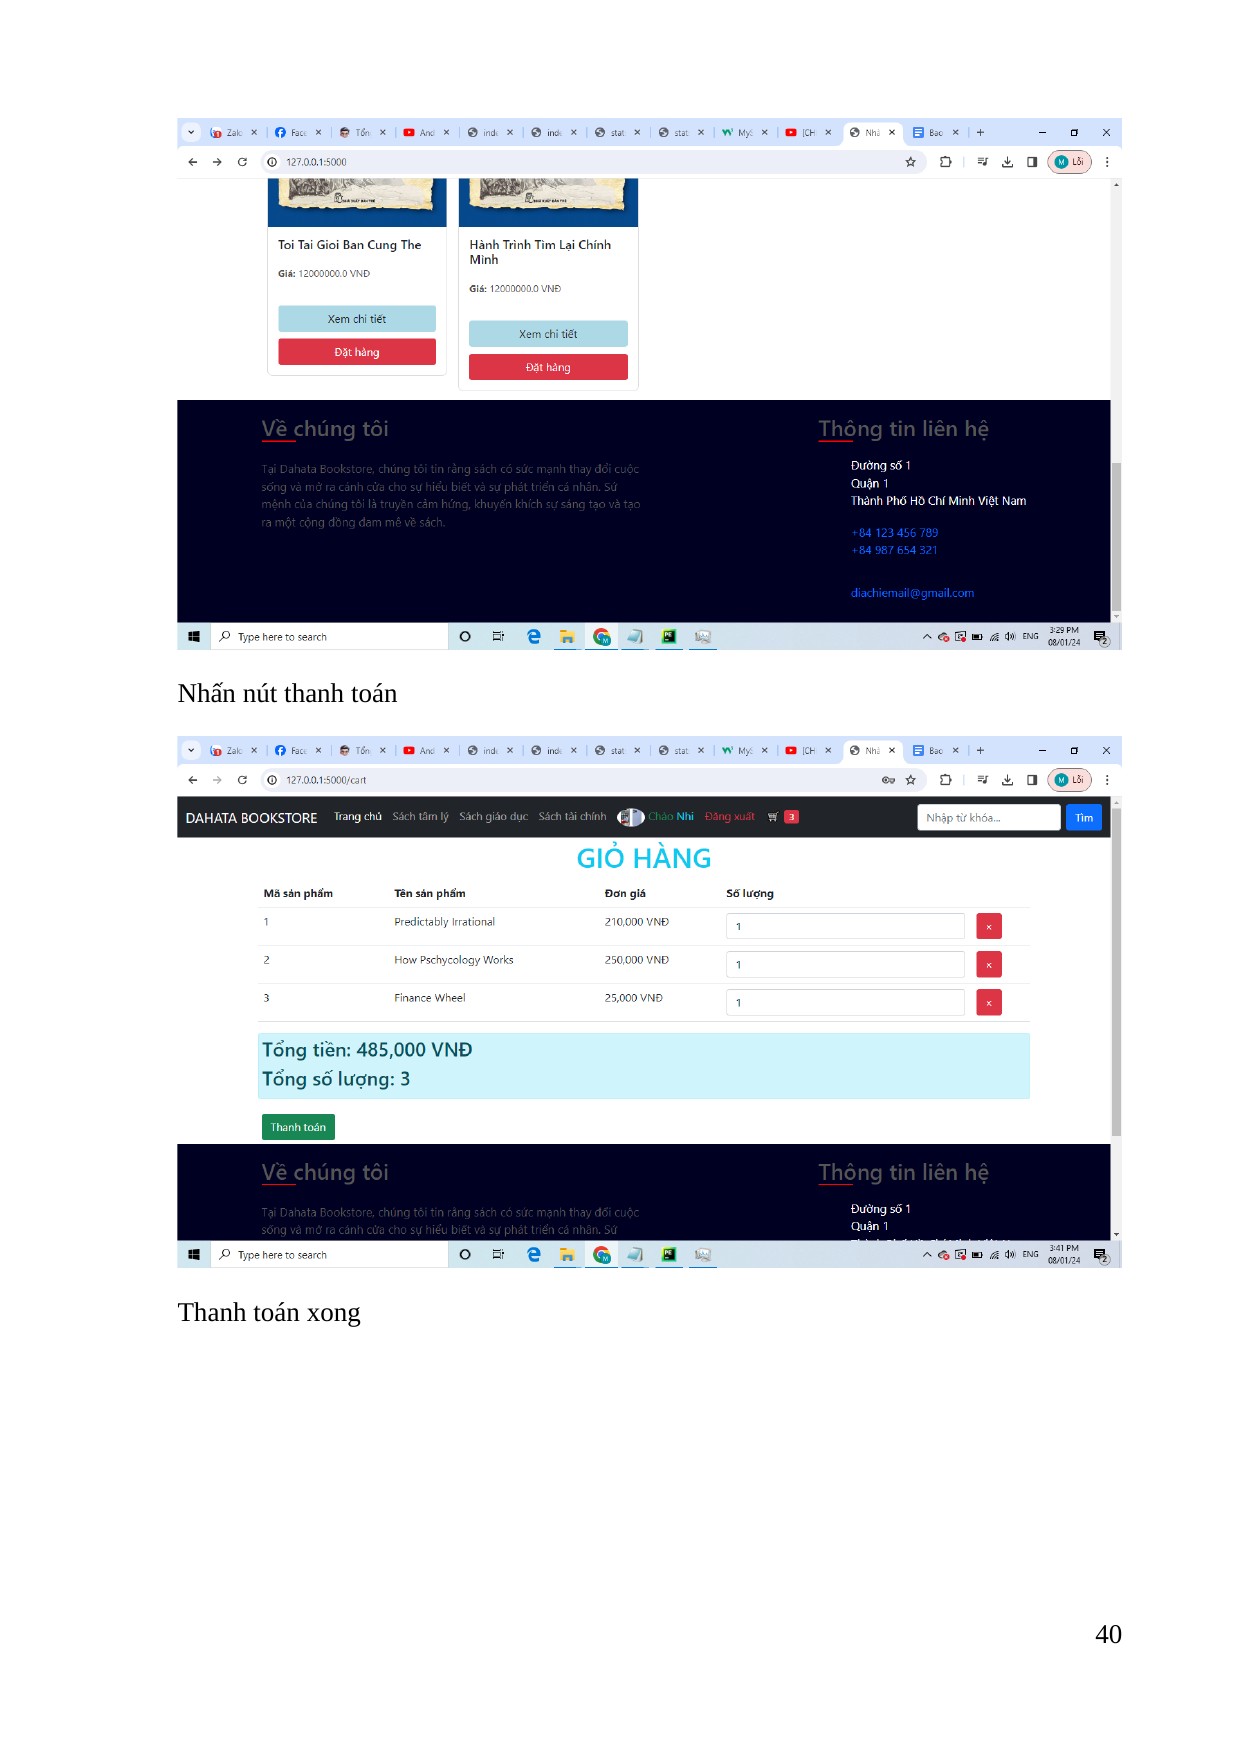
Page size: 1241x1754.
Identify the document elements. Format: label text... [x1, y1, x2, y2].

picture [177, 118, 1122, 650]
text Nhấn nút thanh toán [177, 677, 1122, 708]
picture [177, 736, 1122, 1268]
text Thanh toán xong [177, 1296, 1122, 1327]
